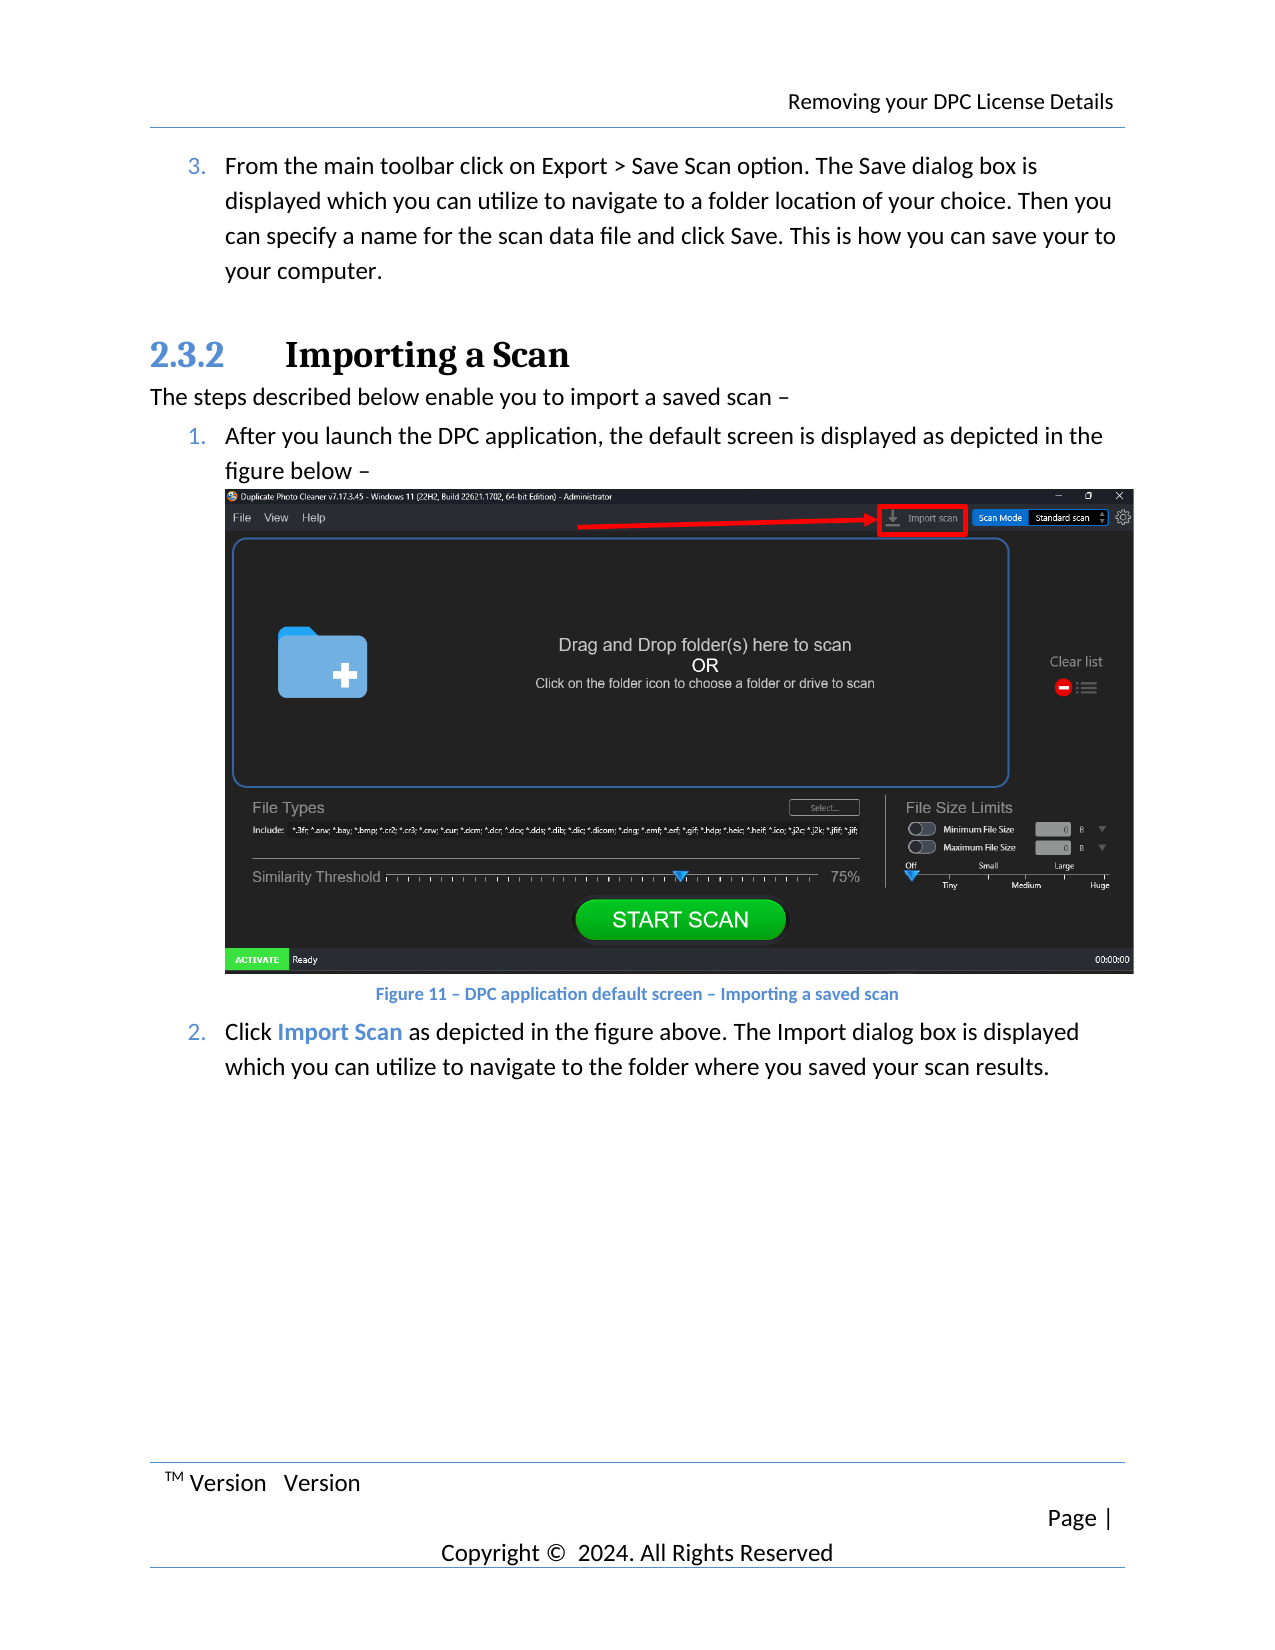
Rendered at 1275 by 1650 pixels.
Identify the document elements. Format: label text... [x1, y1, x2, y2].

picture [225, 489, 1134, 974]
list From the main toolbar click on Export > Save Scan option. The Save dialog box is displayed which you can utilize to navigate to a folder location of your choice. Then you can specify a name for the scan data file and click Save. This is how you can save your to your computer. [187, 150, 1125, 286]
text The steps described below enable you to import a saved scan – [150, 381, 1125, 411]
list After you launch the DPC application, the default screen is displayed as depicted in the figure below – [187, 420, 1125, 485]
subtitle Importing a Scan [150, 333, 1125, 376]
list Click Import Scan as depicted in the figure above. The Import dialog box is displayed which you can utilize to navigate to the folder where you saved your scan results. [187, 1016, 1125, 1081]
text Figure 11 – DPC application default screen – Importing a saved scan [150, 982, 1125, 1005]
